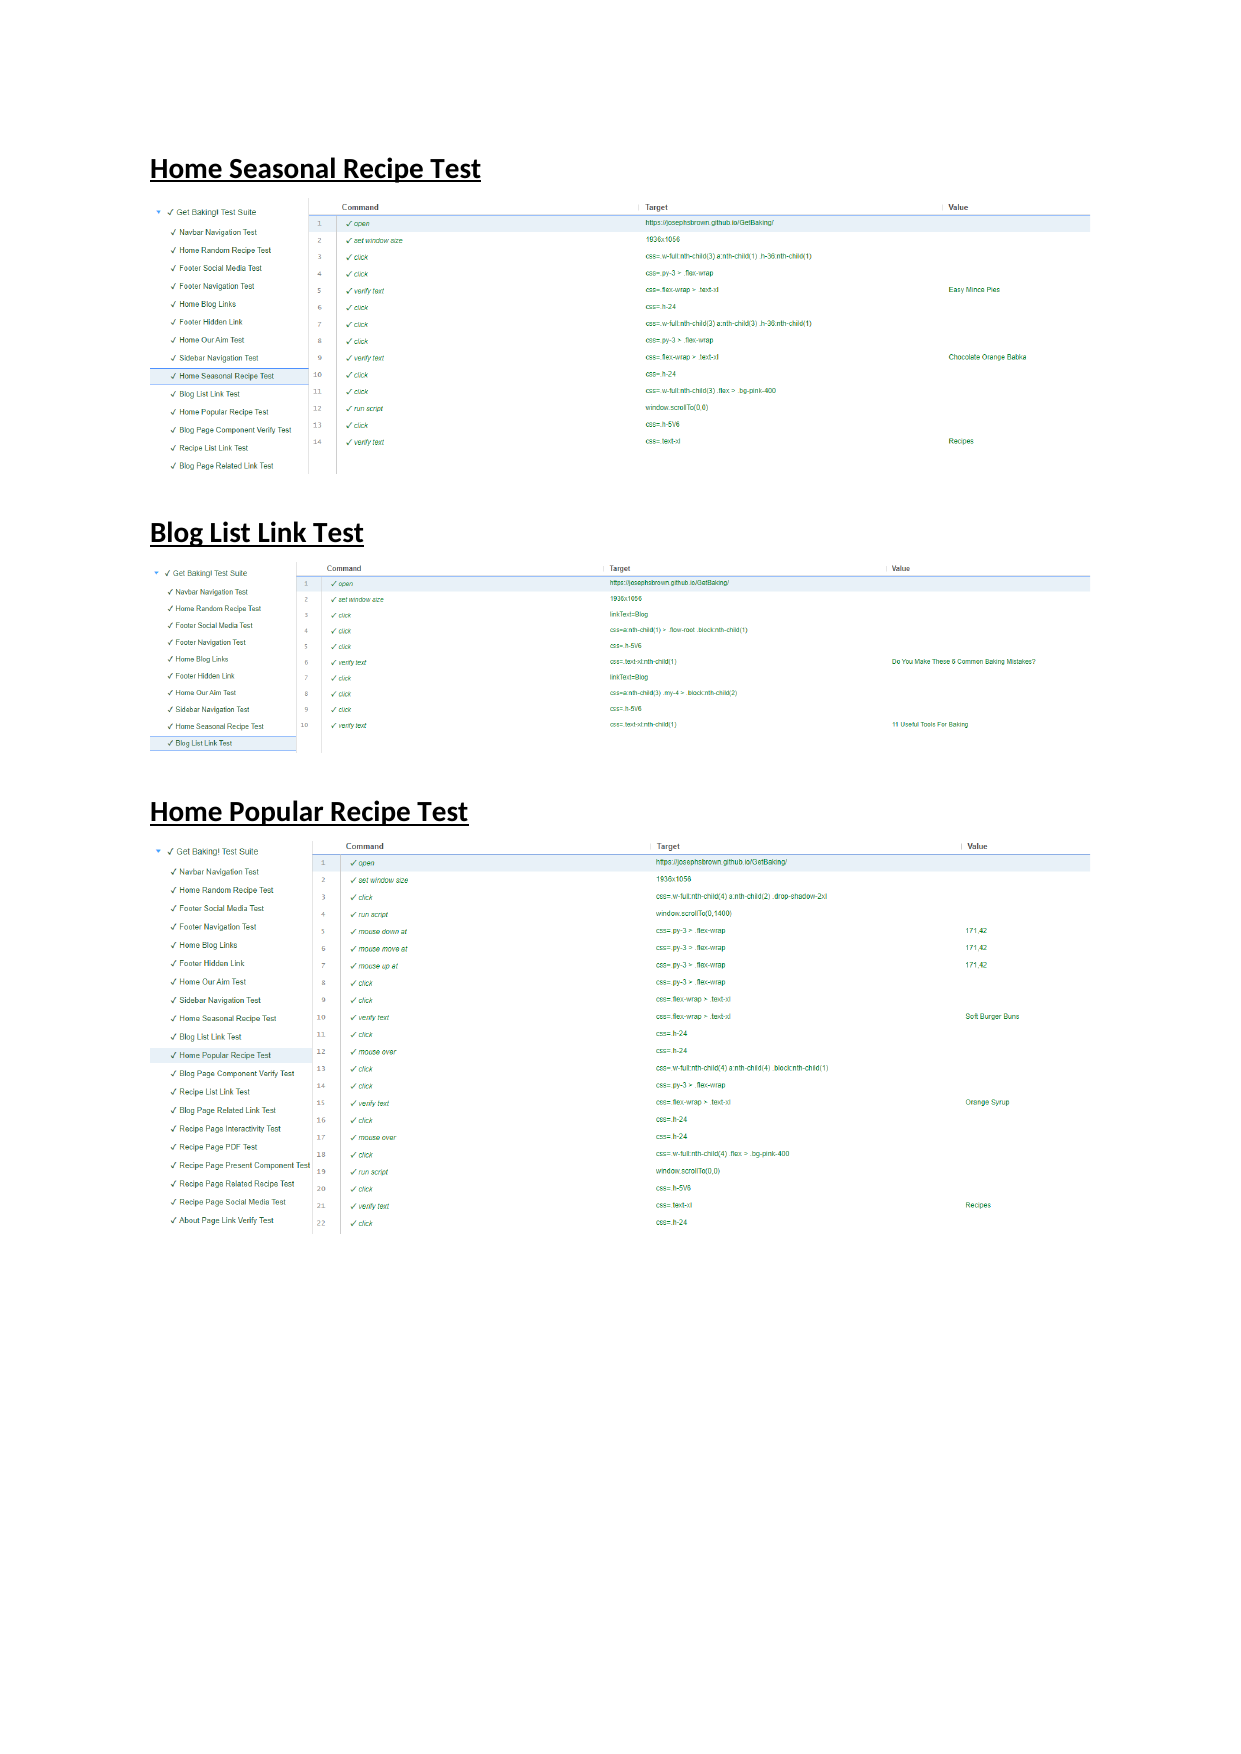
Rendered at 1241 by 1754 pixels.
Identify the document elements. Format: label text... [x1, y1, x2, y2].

subtitle Blog List Link Test [150, 514, 1090, 550]
picture [150, 562, 1091, 753]
picture [150, 841, 1091, 1234]
picture [150, 198, 1091, 474]
subtitle Home Seasonal Recipe Test [150, 150, 1090, 186]
subtitle Home Popular Recipe Test [150, 793, 1090, 829]
